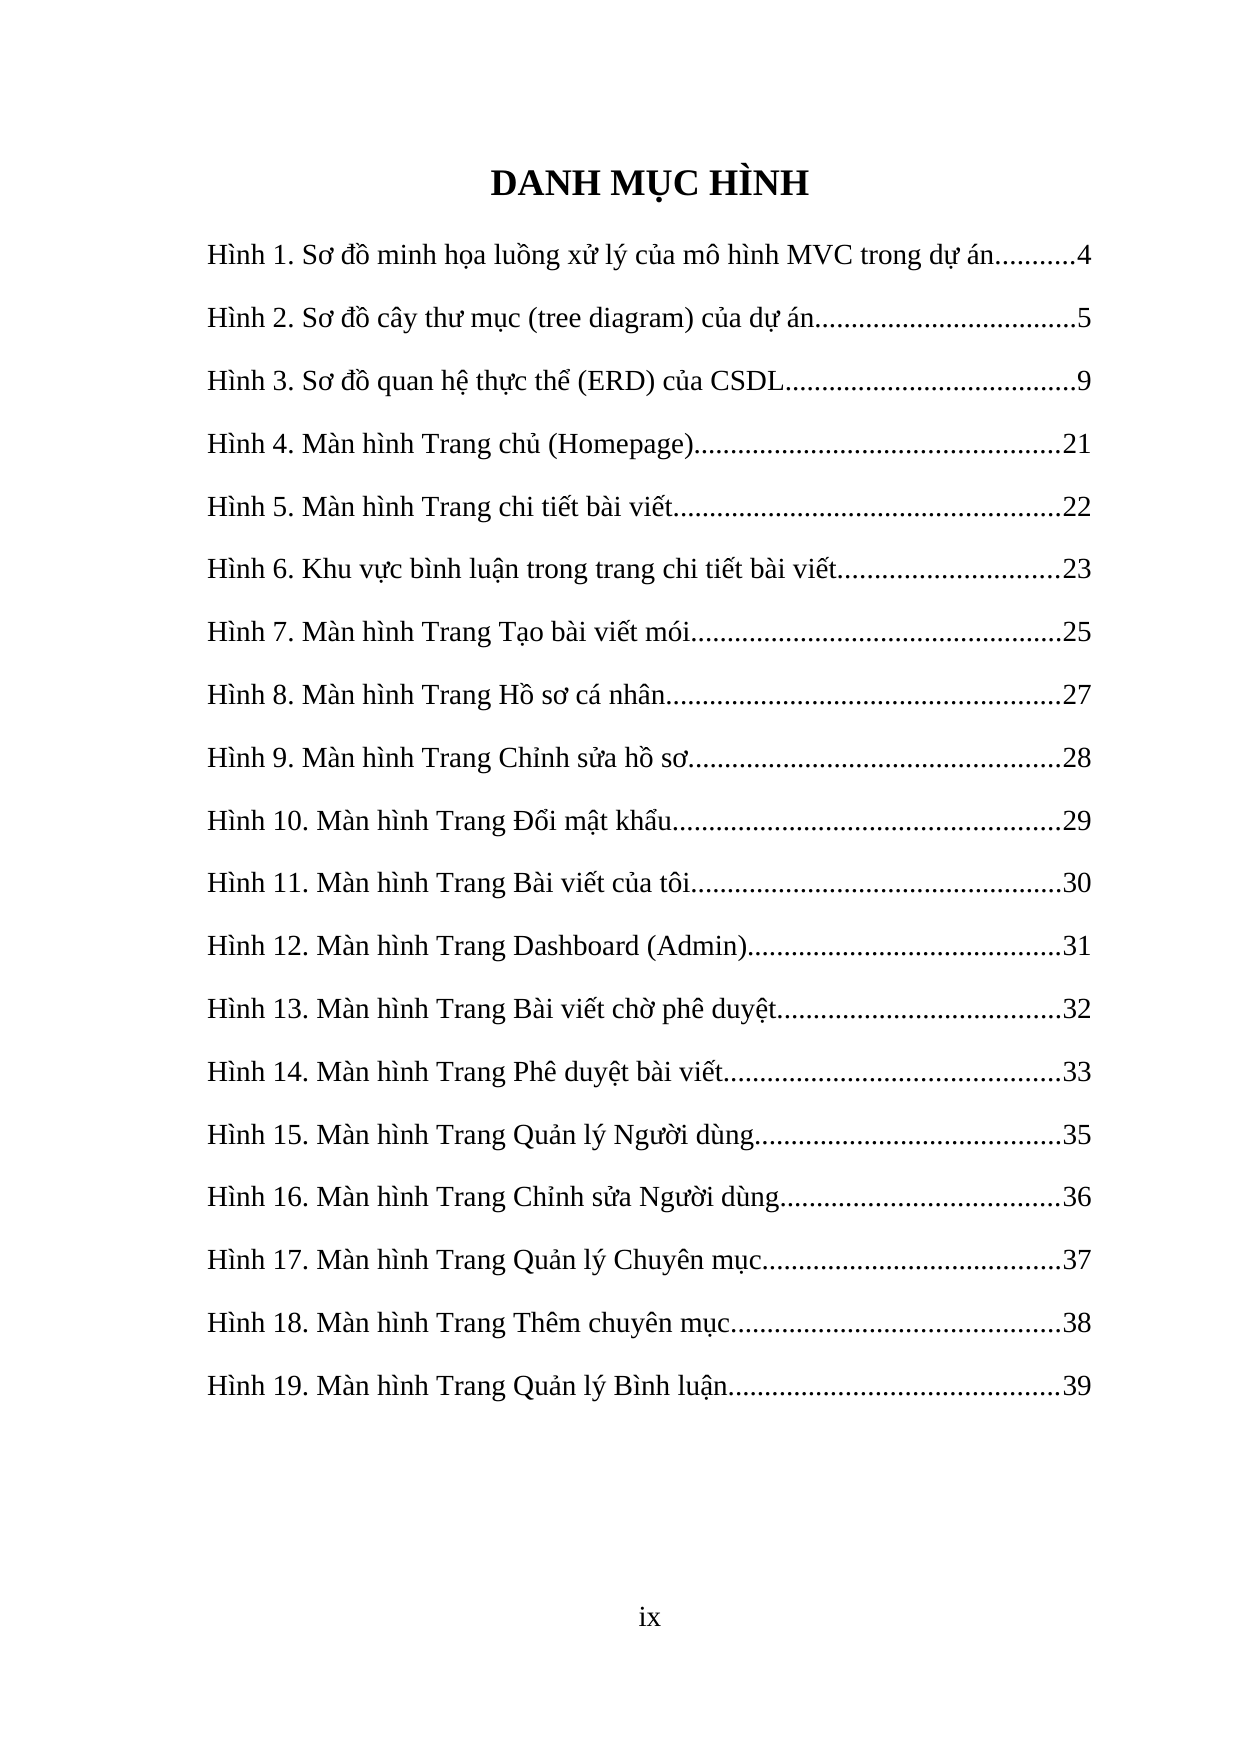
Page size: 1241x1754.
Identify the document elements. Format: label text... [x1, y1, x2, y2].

text Hình 4. Màn hình Trang chủ (Homepage) 21 [207, 426, 1092, 459]
text Hình 6. Khu vực bình luận trong trang chi tiết bài viết 23 [207, 551, 1092, 585]
text Hình 12. Màn hình Trang Dashboard (Admin) 31 [207, 928, 1092, 962]
text Hình 16. Màn hình Trang Chỉnh sửa Người dùng 36 [207, 1179, 1092, 1213]
text Hình 17. Màn hình Trang Quản lý Chuyên mục 37 [207, 1242, 1092, 1276]
text Hình 10. Màn hình Trang Đổi mật khẩu 29 [207, 803, 1092, 836]
text Hình 3. Sơ đồ quan hệ thực thể (ERD) của CSDL 9 [207, 363, 1092, 397]
text Hình 8. Màn hình Trang Hồ sơ cá nhân 27 [207, 677, 1092, 711]
text Hình 7. Màn hình Trang Tạo bài viết mói 25 [207, 614, 1092, 648]
text Hình 5. Màn hình Trang chi tiết bài viết 22 [207, 489, 1092, 522]
text Hình 19. Màn hình Trang Quản lý Bình luận 39 [207, 1368, 1092, 1402]
text Hình 14. Màn hình Trang Phê duyệt bài viết 33 [207, 1054, 1092, 1087]
text Hình 13. Màn hình Trang Bài viết chờ phê duyệt 32 [207, 991, 1092, 1025]
text Hình 15. Màn hình Trang Quản lý Người dùng 35 [207, 1117, 1092, 1150]
text Hình 1. Sơ đồ minh họa luồng xử lý của mô hình MVC trong dự án 4 [207, 237, 1092, 271]
text Hình 11. Màn hình Trang Bài viết của tôi 30 [207, 866, 1092, 899]
text Hình 9. Màn hình Trang Chỉnh sửa hồ sơ 28 [207, 740, 1092, 773]
text Hình 18. Màn hình Trang Thêm chuyên mục 38 [207, 1305, 1092, 1339]
text Hình 2. Sơ đồ cây thư mục (tree diagram) của dự án 5 [207, 300, 1092, 334]
text DANH MỤC HÌNH [207, 160, 1092, 203]
